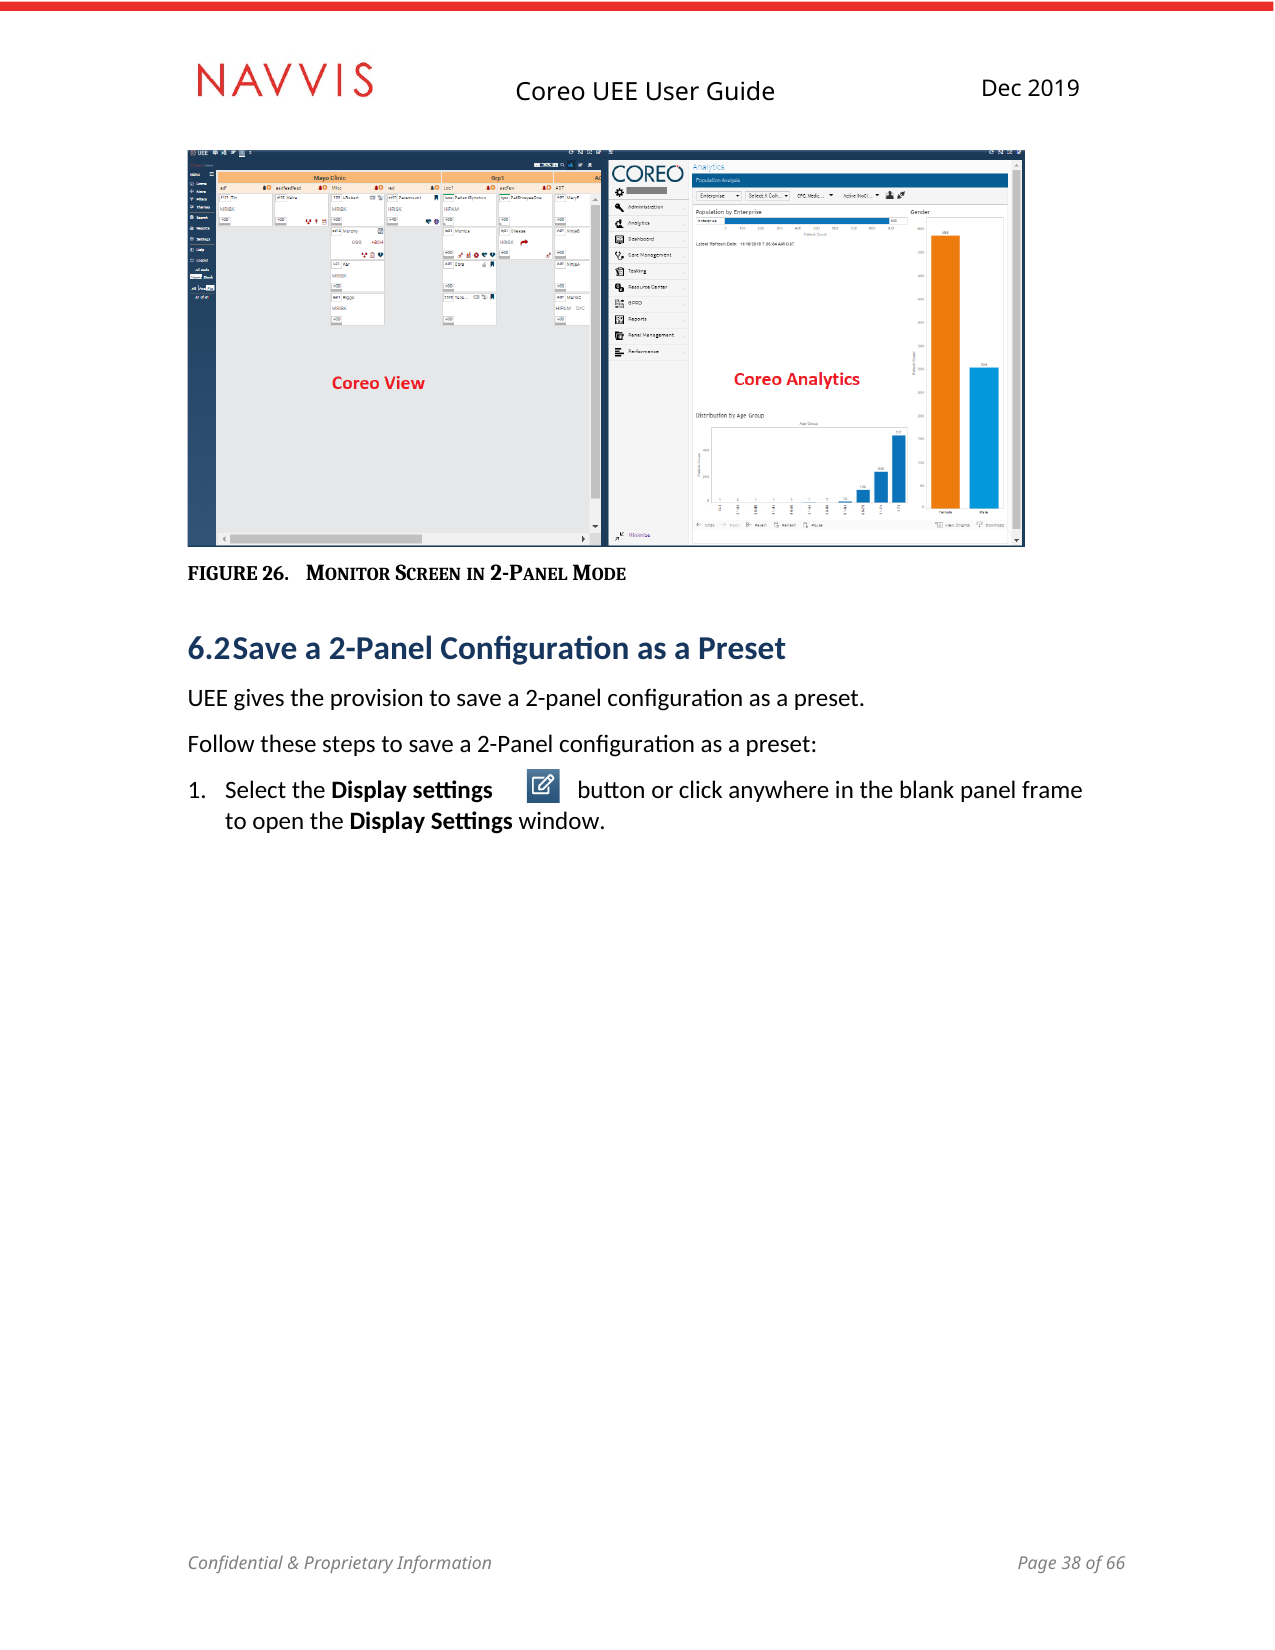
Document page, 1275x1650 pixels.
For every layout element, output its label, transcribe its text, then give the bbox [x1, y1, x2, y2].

picture [187, 150, 1027, 547]
subtitle Save a 2-Panel Configuration as a Preset [187, 627, 1087, 668]
text Monitor Screen in 2-Panel Mode [187, 559, 1087, 586]
text UEE gives the provision to save a 2-panel configuration as a preset. [187, 682, 1087, 713]
picture [187, 55, 383, 104]
list Select the Display settings button or click anywhere in the blank panel frame to open the Display Settings window. [187, 774, 1087, 836]
text Follow these steps to save a 2-Panel configuration as a preset: [187, 728, 1087, 759]
picture [526, 769, 560, 803]
